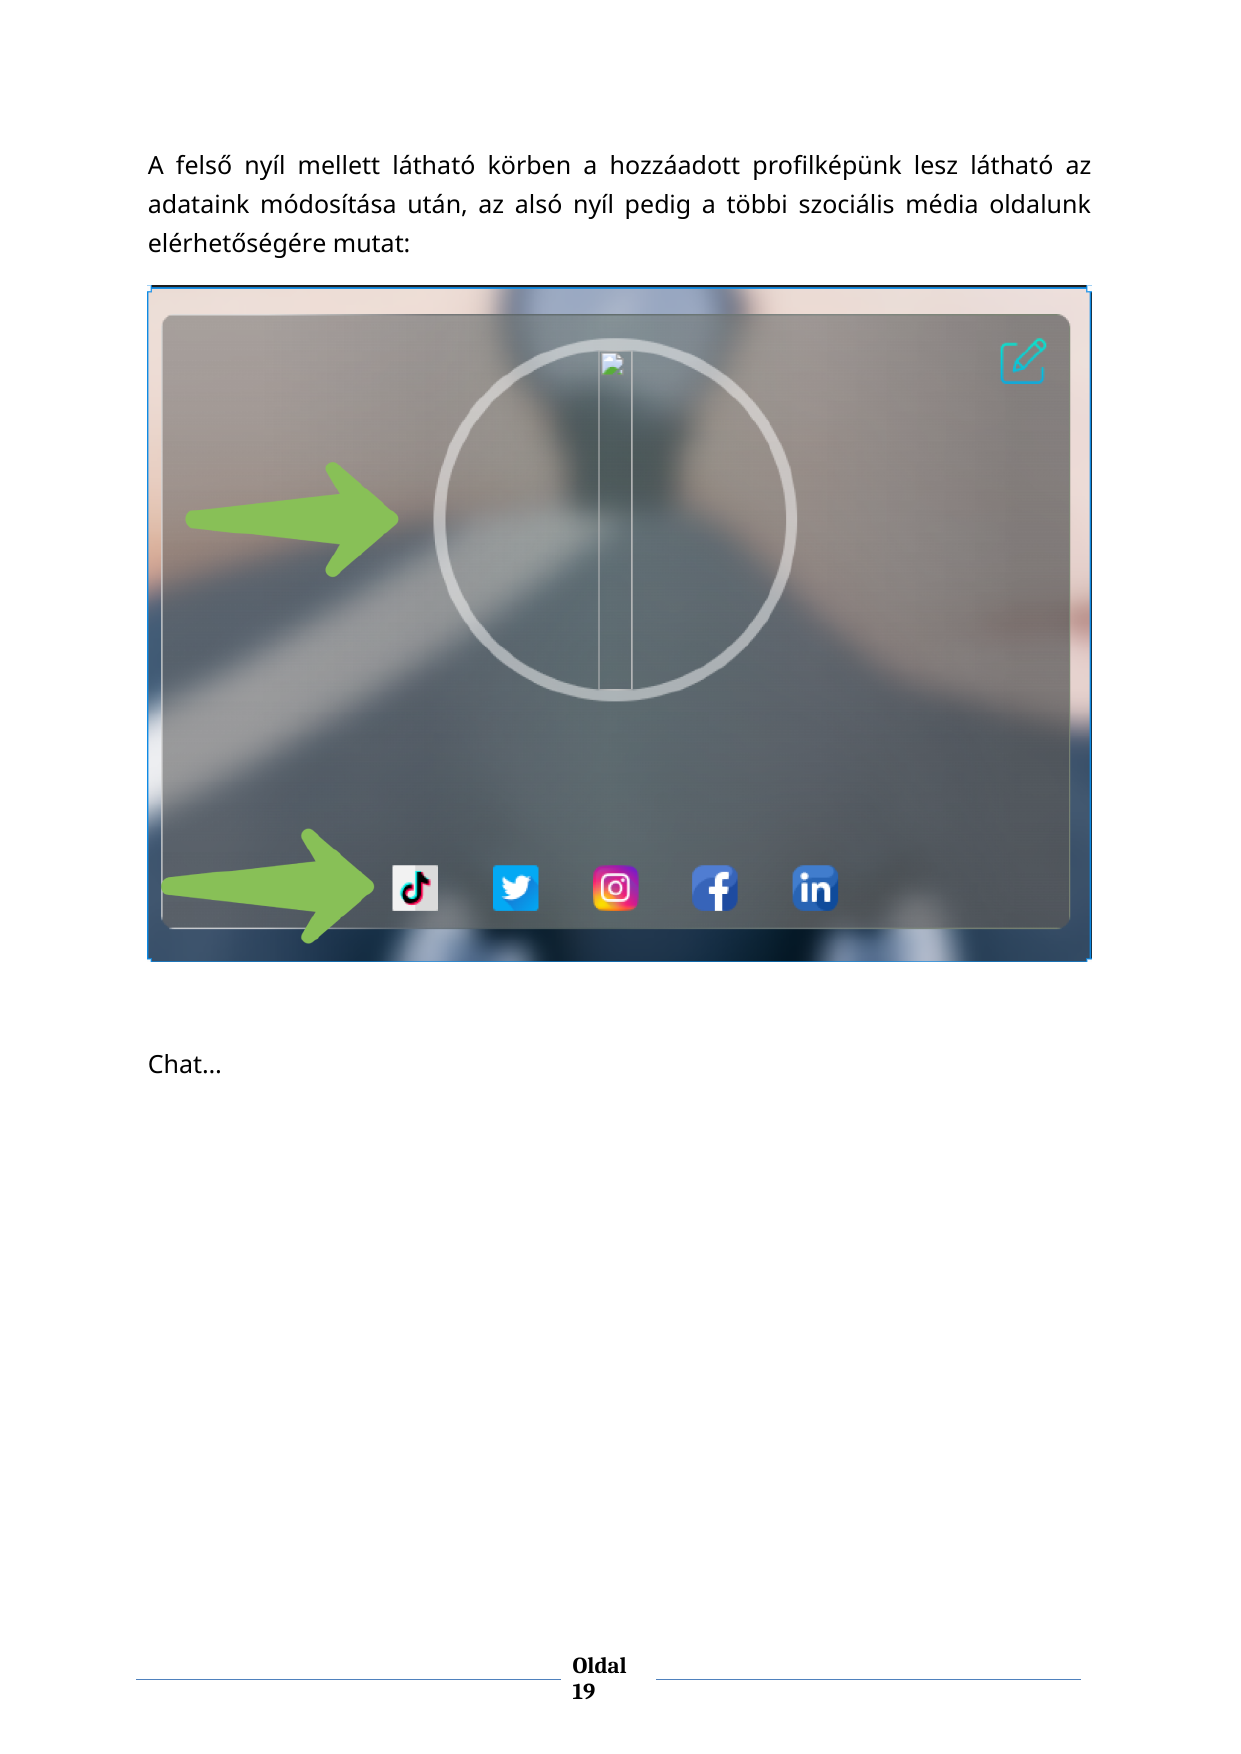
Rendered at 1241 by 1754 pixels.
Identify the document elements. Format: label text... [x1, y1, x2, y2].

picture [147, 285, 1092, 962]
text Chat… [148, 1047, 1093, 1081]
text A felső nyíl mellett látható körben a hozzáadott profilképünk lesz látható az adataink módosítása után, az alsó nyíl pedig a többi szociális média oldalunk elérhetőségére mutat: [148, 148, 1093, 260]
